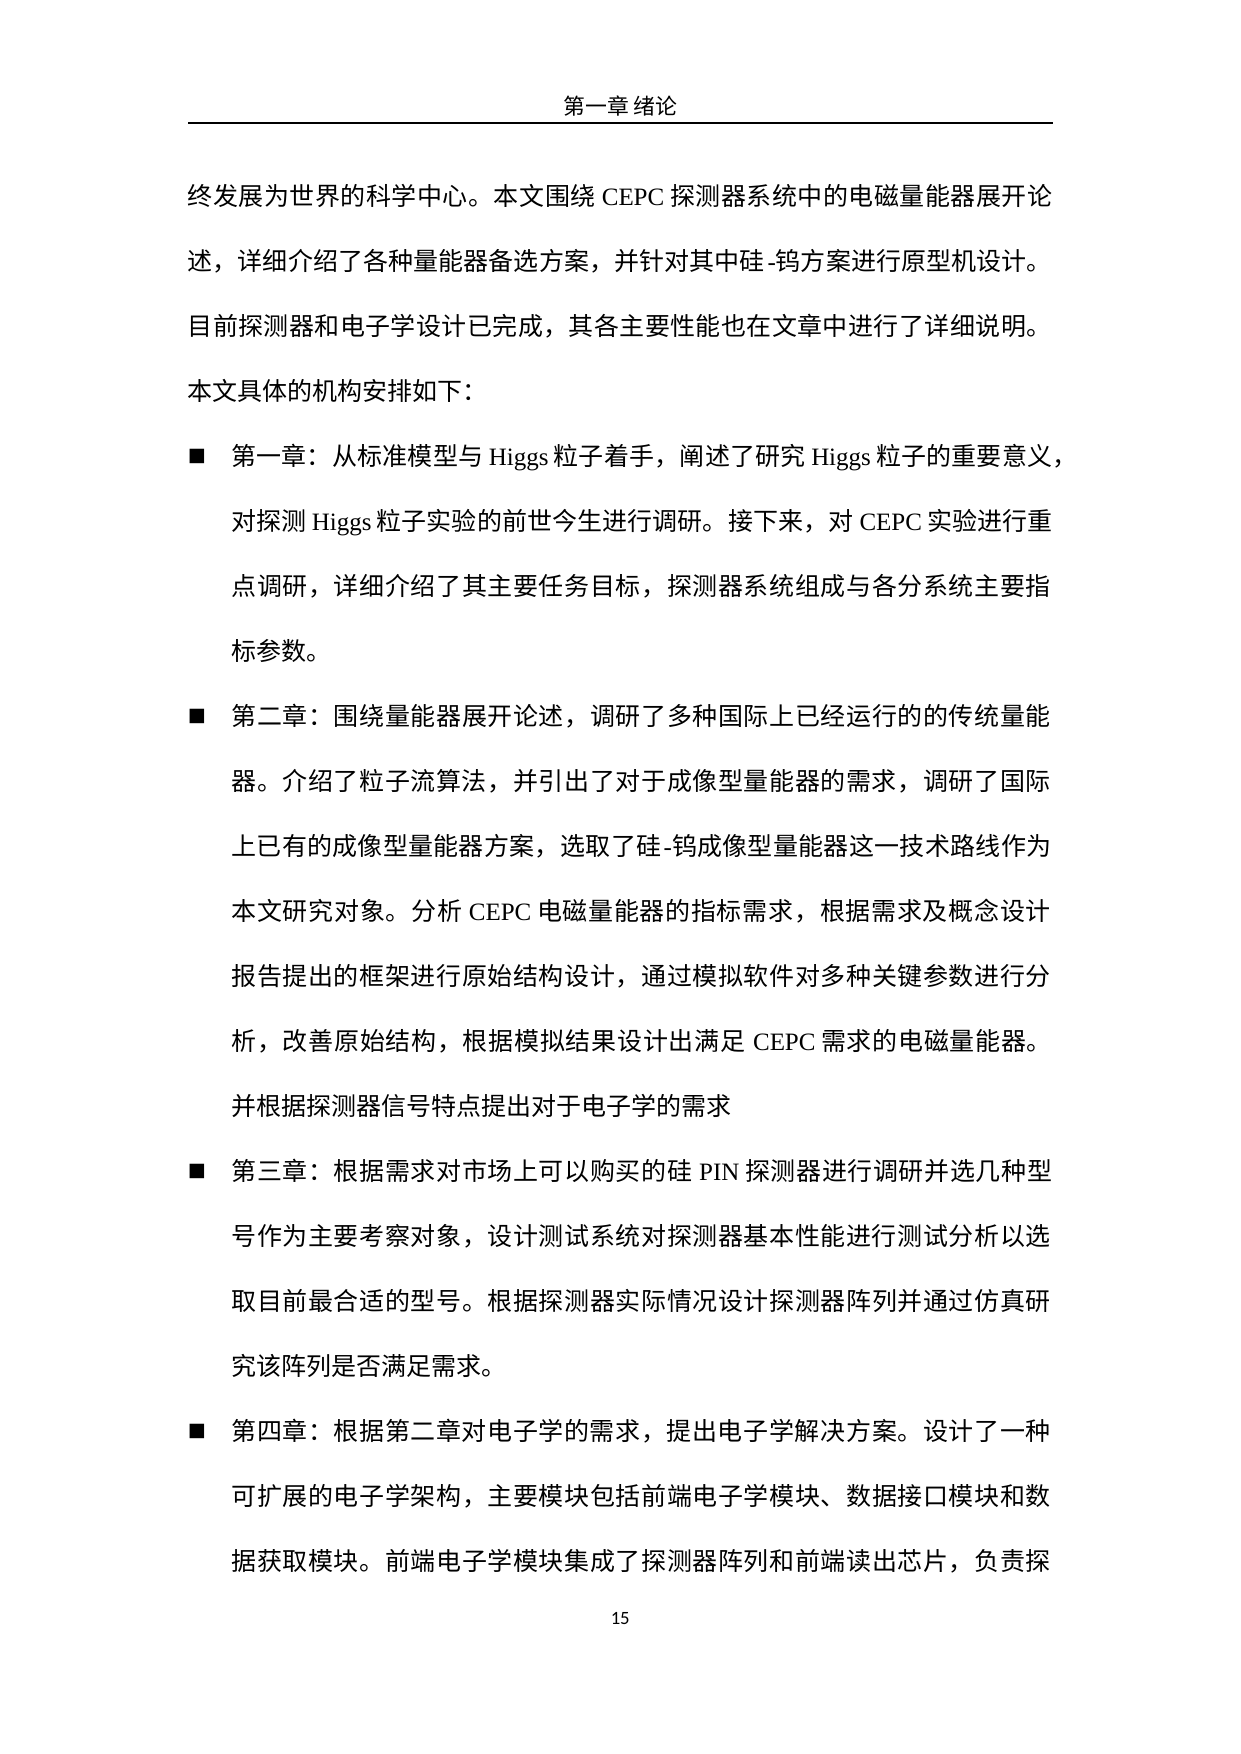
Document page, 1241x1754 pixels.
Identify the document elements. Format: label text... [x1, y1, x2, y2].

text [187, 162, 1053, 422]
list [187, 1397, 1053, 1592]
list 第三章：根据需求对市场上可以购买的硅PIN探测器进行调研并选几种型号作为主要考察对象，设计测试系统对探测器基本性能进行测试分析以选取目前最合适的型号。根据探测器实际情况设计探测器阵列并通过仿真研究该阵列是否满足需求。 [187, 1137, 1053, 1397]
list 第一章：从标准模型与Higgs粒子着手，阐述了研究Higgs粒子的重要意义，对探测Higgs粒子实验的前世今生进行调研。接下来，对CEPC实验进行重点调研，详细介绍了其主要任务目标，探测器系统组成与各分系统主要指标参数。 [187, 422, 1053, 682]
list 第二章：围绕量能器展开论述，调研了多种国际上已经运行的的传统量能器。介绍了粒子流算法，并引出了对于成像型量能器的需求，调研了国际上已有的成像型量能器方案，选取了硅-钨成像型量能器这一技术路线作为本文研究对象。分析CEPC电磁量能器的指标需求，根据需求及概念设计报告提出的框架进行原始结构设计，通过模拟软件对多种关键参数进行分析，改善原始结构，根据模拟结果设计出满足CEPC需求的电磁量能器。并根据探测器信号特点提出对于电子学的需求 [187, 682, 1053, 1137]
